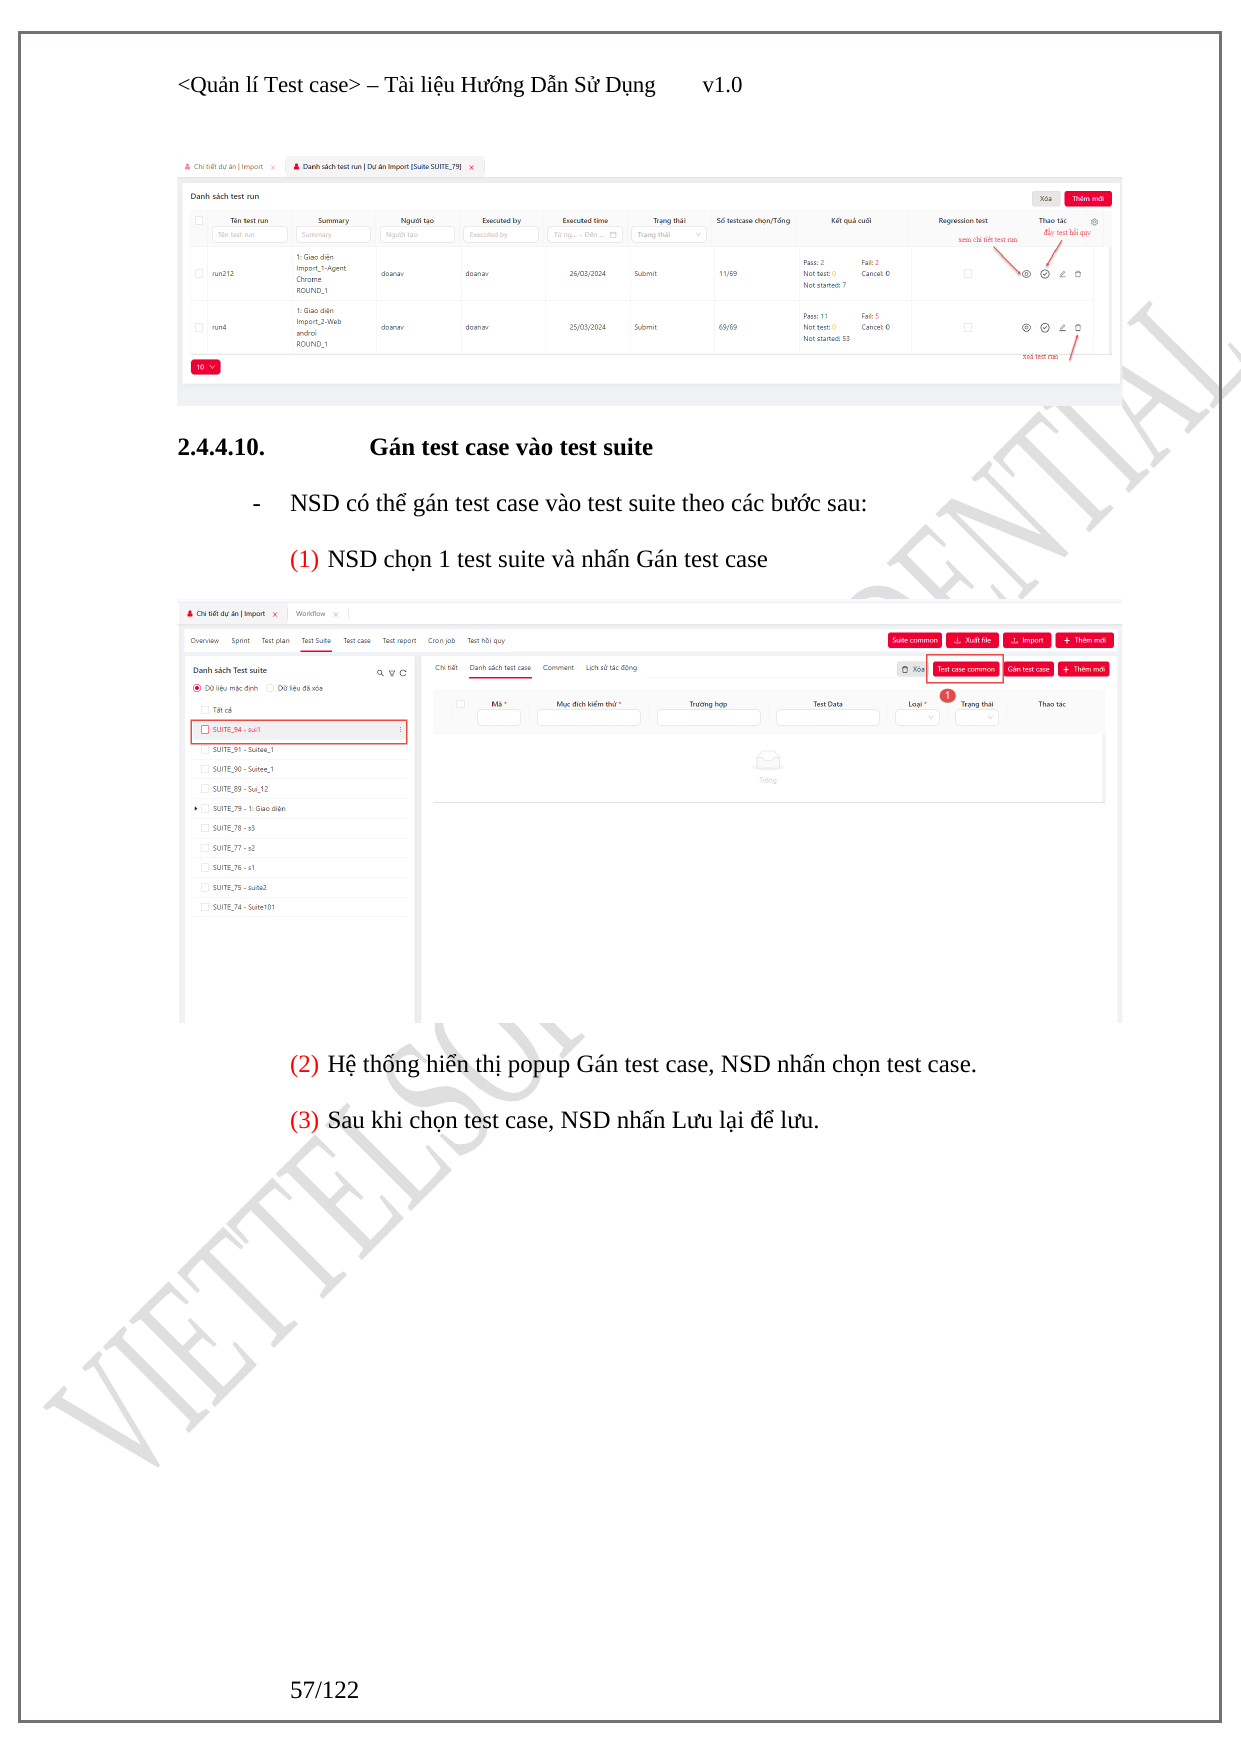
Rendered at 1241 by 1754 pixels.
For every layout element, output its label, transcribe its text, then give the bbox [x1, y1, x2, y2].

list Gán test case vào test suite [177, 432, 1121, 461]
list NSD có thể gán test case vào test suite theo các bước sau: [252, 488, 1121, 517]
picture [177, 599, 1123, 1023]
list Hệ thống hiển thị popup Gán test case, NSD nhấn chọn test case. [290, 1049, 1121, 1078]
list Sau khi chọn test case, NSD nhấn Lưu lại để lưu. [290, 1105, 1121, 1134]
list NSD chọn 1 test suite và nhấn Gán test case [290, 544, 1121, 572]
picture [177, 156, 1123, 406]
